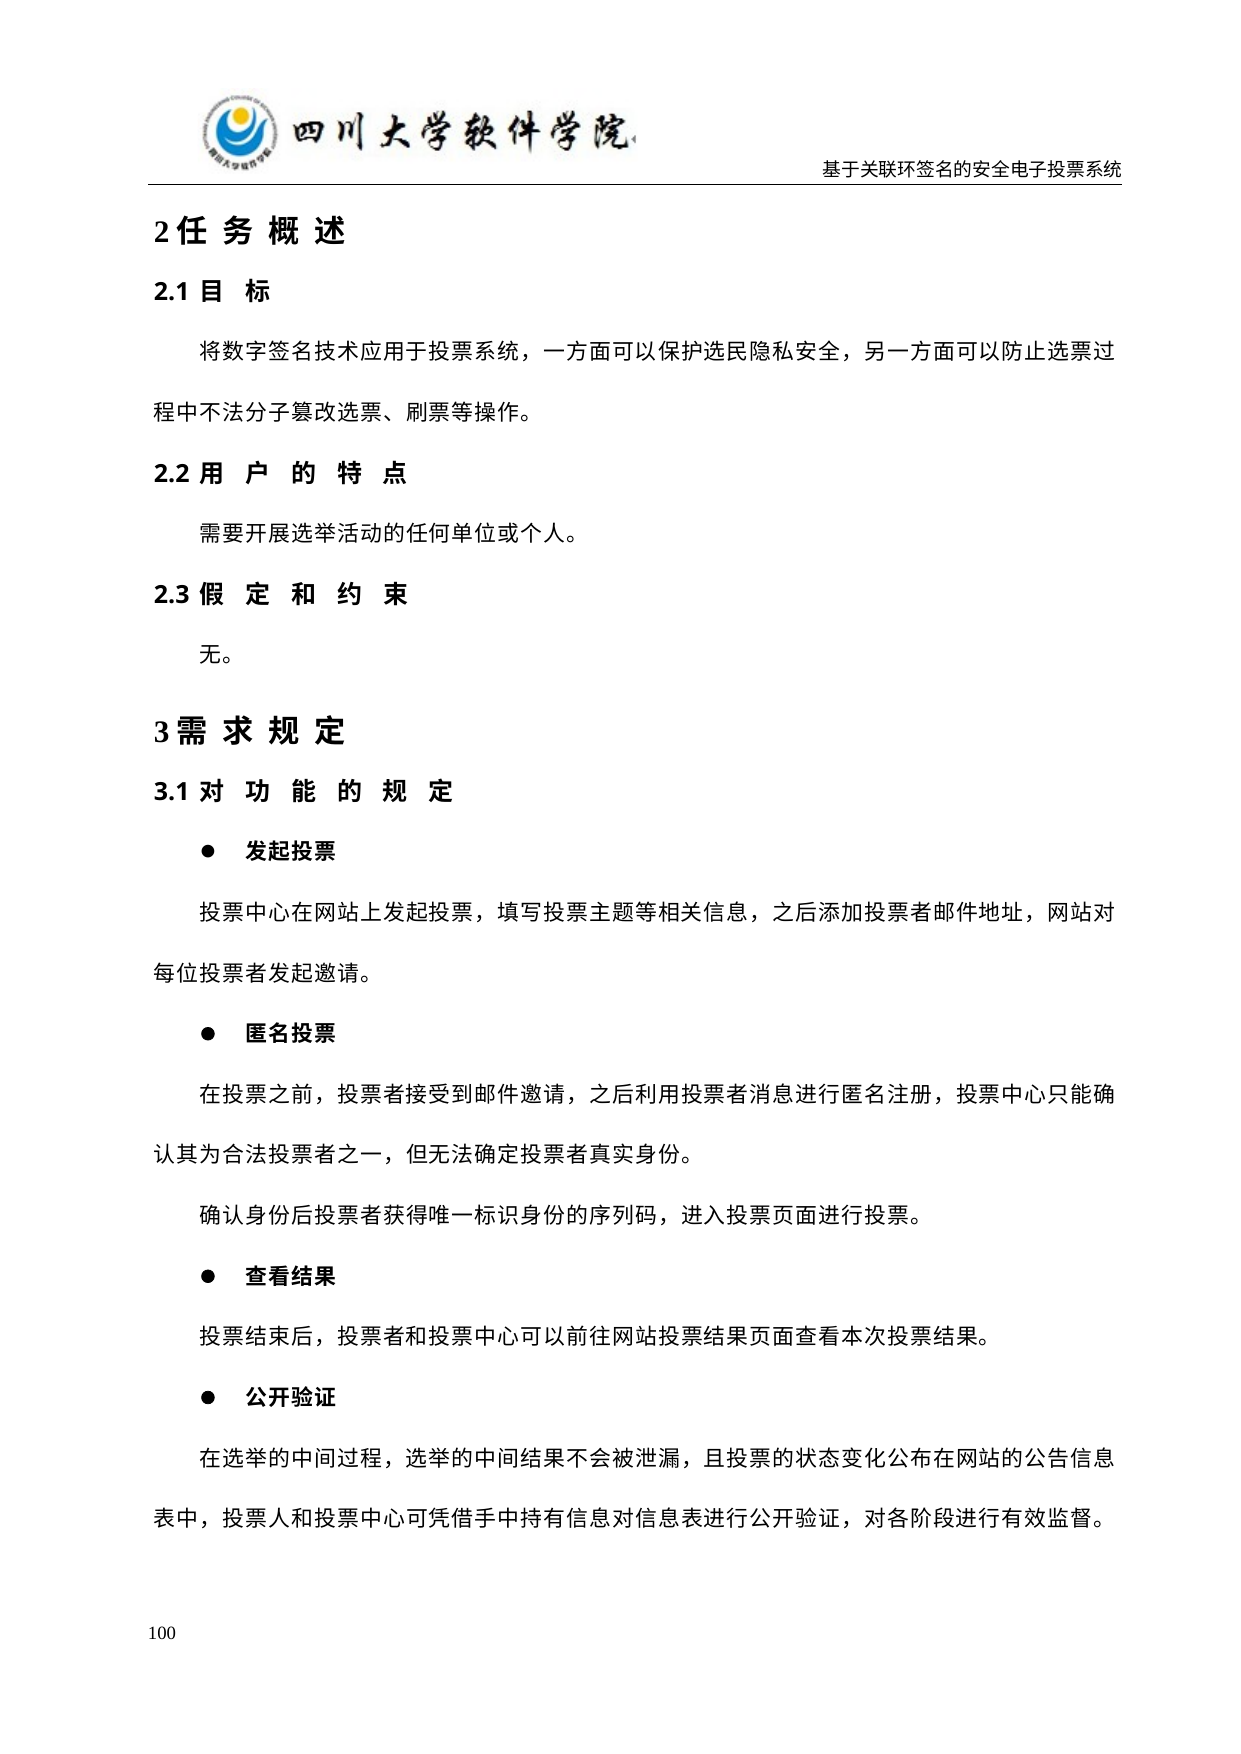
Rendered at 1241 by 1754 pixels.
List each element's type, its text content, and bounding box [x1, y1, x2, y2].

list 匿名投票 [154, 1002, 1116, 1062]
text 投票结束后，投票者和投票中心可以前往网站投票结果页面查看本次投票结果。 [154, 1305, 1116, 1366]
text 3.1对功能的规定 [154, 759, 1116, 820]
subtitle 2任务概述 [154, 198, 1116, 259]
text 2.2用户的特点 [154, 441, 1116, 502]
text 无。 [154, 623, 1116, 683]
text 在选举的中间过程，选举的中间结果不会被泄漏，且投票的状态变化公布在网站的公告信息表中，投票人和投票中心可凭借手中持有信息对信息表进行公开验证，对各阶段进行有效监督。 [154, 1426, 1116, 1547]
list 查看结果 [154, 1244, 1116, 1305]
text 投票中心在网站上发起投票，填写投票主题等相关信息，之后添加投票者邮件地址，网站对每位投票者发起邀请。 [154, 881, 1116, 1002]
text 将数字签名技术应用于投票系统，一方面可以保护选民隐私安全，另一方面可以防止选票过程中不法分子篡改选票、刷票等操作。 [154, 320, 1116, 441]
text 需要开展选举活动的任何单位或个人。 [154, 502, 1116, 562]
text 在投票之前，投票者接受到邮件邀请，之后利用投票者消息进行匿名注册，投票中心只能确认其为合法投票者之一，但无法确定投票者真实身份。 [154, 1062, 1116, 1184]
text 确认身份后投票者获得唯一标识身份的序列码，进入投票页面进行投票。 [154, 1184, 1116, 1244]
subtitle 3需求规定 [154, 699, 1116, 759]
list 公开验证 [154, 1366, 1116, 1426]
text 2.1目标 [154, 259, 1116, 320]
text 2.3假定和约束 [154, 562, 1116, 623]
picture [197, 88, 639, 177]
list 发起投票 [154, 820, 1116, 881]
